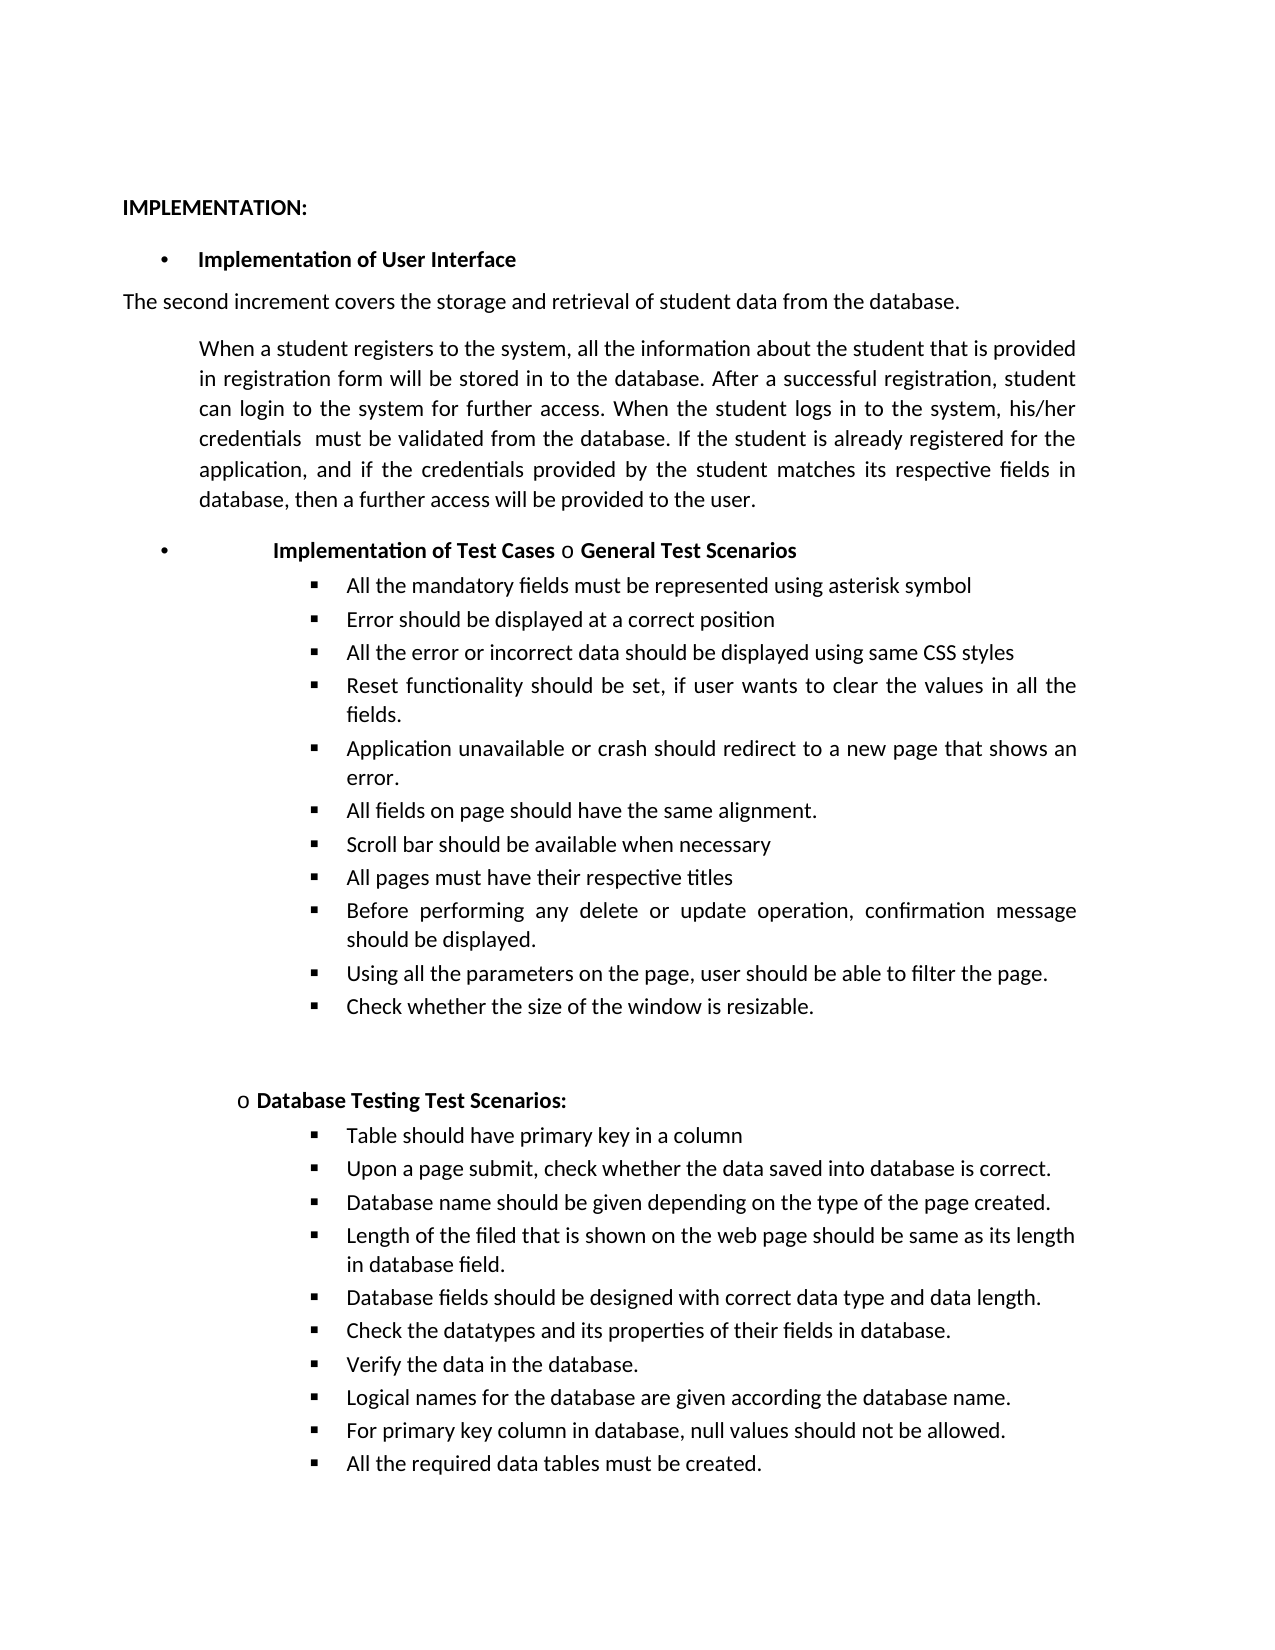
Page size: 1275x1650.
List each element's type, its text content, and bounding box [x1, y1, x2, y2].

list Reset functionality should be set, if user wants to clear the values in all the fields. [309, 671, 1078, 729]
list Database name should be given depending on the type of the page created. [309, 1188, 1078, 1216]
list Error should be displayed at a correct position [309, 605, 1078, 633]
text o Database Testing Test Scenarios: [236, 1086, 1083, 1115]
list All pages must have their respective titles [309, 863, 1078, 891]
list Table should have primary key in a column [309, 1121, 1078, 1149]
list Using all the parameters on the page, user should be able to filter the page. [309, 959, 1078, 987]
list Database fields should be designed with correct data type and data length. [309, 1283, 1078, 1312]
list Implementation of User Interface [160, 245, 1078, 273]
list Logical names for the database are given according the database name. [309, 1383, 1078, 1411]
list All the mandatory fields must be represented using asterisk symbol [309, 572, 1078, 599]
list Verify the data in the database. [309, 1350, 1078, 1378]
list Length of the filed that is shown on the web page should be same as its length in database field. [309, 1221, 1078, 1278]
list Check whether the size of the window is resizable. [309, 992, 1078, 1020]
list All fields on page should have the same alignment. [309, 797, 1078, 824]
list Implementation of Test Cases o General Test Scenarios [160, 537, 1078, 566]
text The second increment covers the storage and retrieval of student data from the database. [123, 287, 1090, 315]
list Before performing any delete or update operation, confirmation message should be displayed. [309, 896, 1078, 954]
text IMPLEMENTATION: [122, 193, 1083, 222]
list For primary key column in database, null values should not be allowed. [309, 1416, 1078, 1444]
list All the error or incorrect data should be displayed using same CSS styles [309, 638, 1078, 666]
list Check the datatypes and its properties of their fields in database. [309, 1317, 1078, 1345]
text When a student registers to the system, all the information about the student that is provided in registration form will be stored in to the database. After a successful registration, student can login to the system for further access. When the student logs in to the system, his/her credentials must be validated from the database. If the student is already registered for the application, and if the credentials provided by the student matches its respective fields in database, then a further access will be provided to the user. [199, 334, 1078, 513]
list All the required data tables must be created. [309, 1449, 1078, 1477]
list Application unavailable or crash should redirect to a new page that shows an error. [309, 734, 1078, 791]
list Upon a page submit, check whether the data saved into database is correct. [309, 1154, 1078, 1182]
list Scroll bar should be available when necessary [309, 830, 1078, 858]
